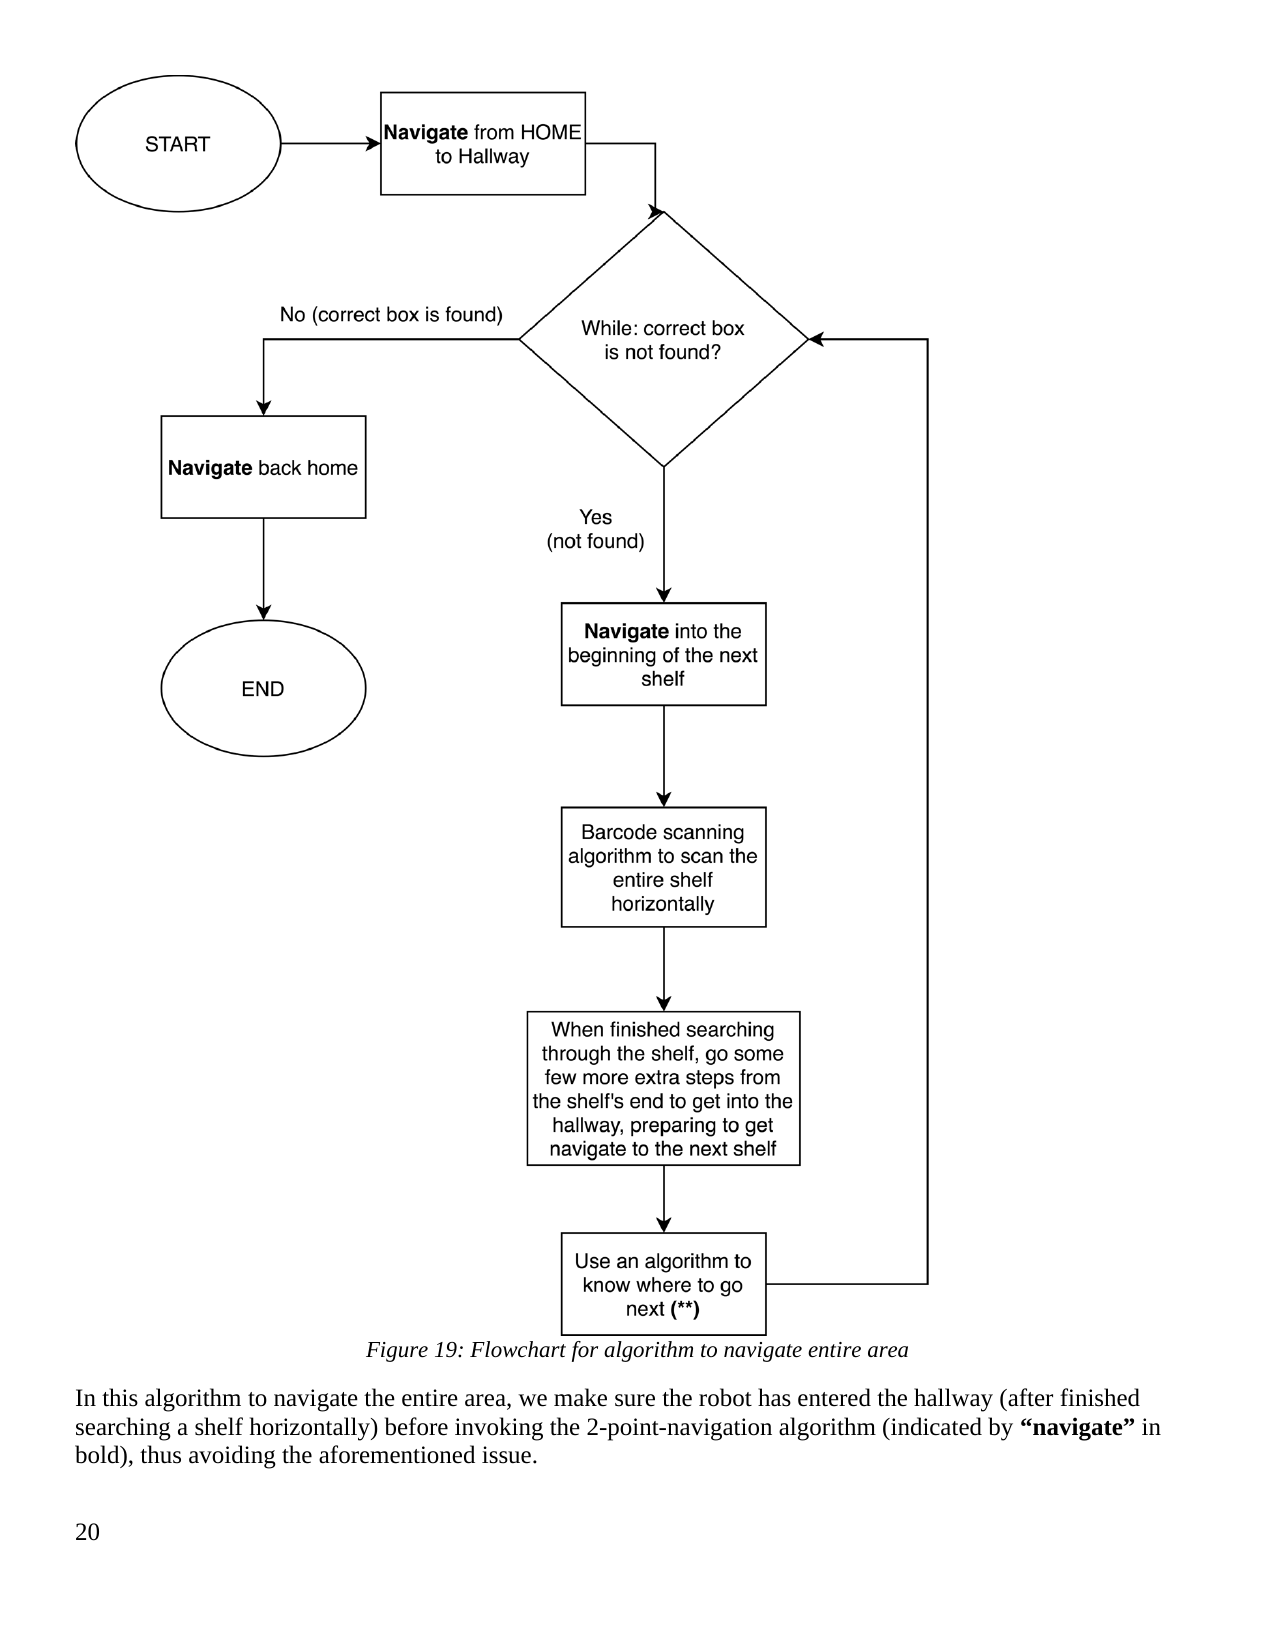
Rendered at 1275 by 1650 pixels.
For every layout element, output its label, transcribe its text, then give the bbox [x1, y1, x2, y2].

text Figure 19: Flowchart for algorithm to navigate entire area [75, 1336, 1200, 1362]
text In this algorithm to navigate the entire area, we make sure the robot has entered the hallway (after finished searching a shelf horizontally) before invoking the 2-point-navigation algorithm (indicated by “navigate” in bold), thus avoiding the aforementioned issue. [75, 1383, 1200, 1469]
picture [75, 75, 942, 1336]
